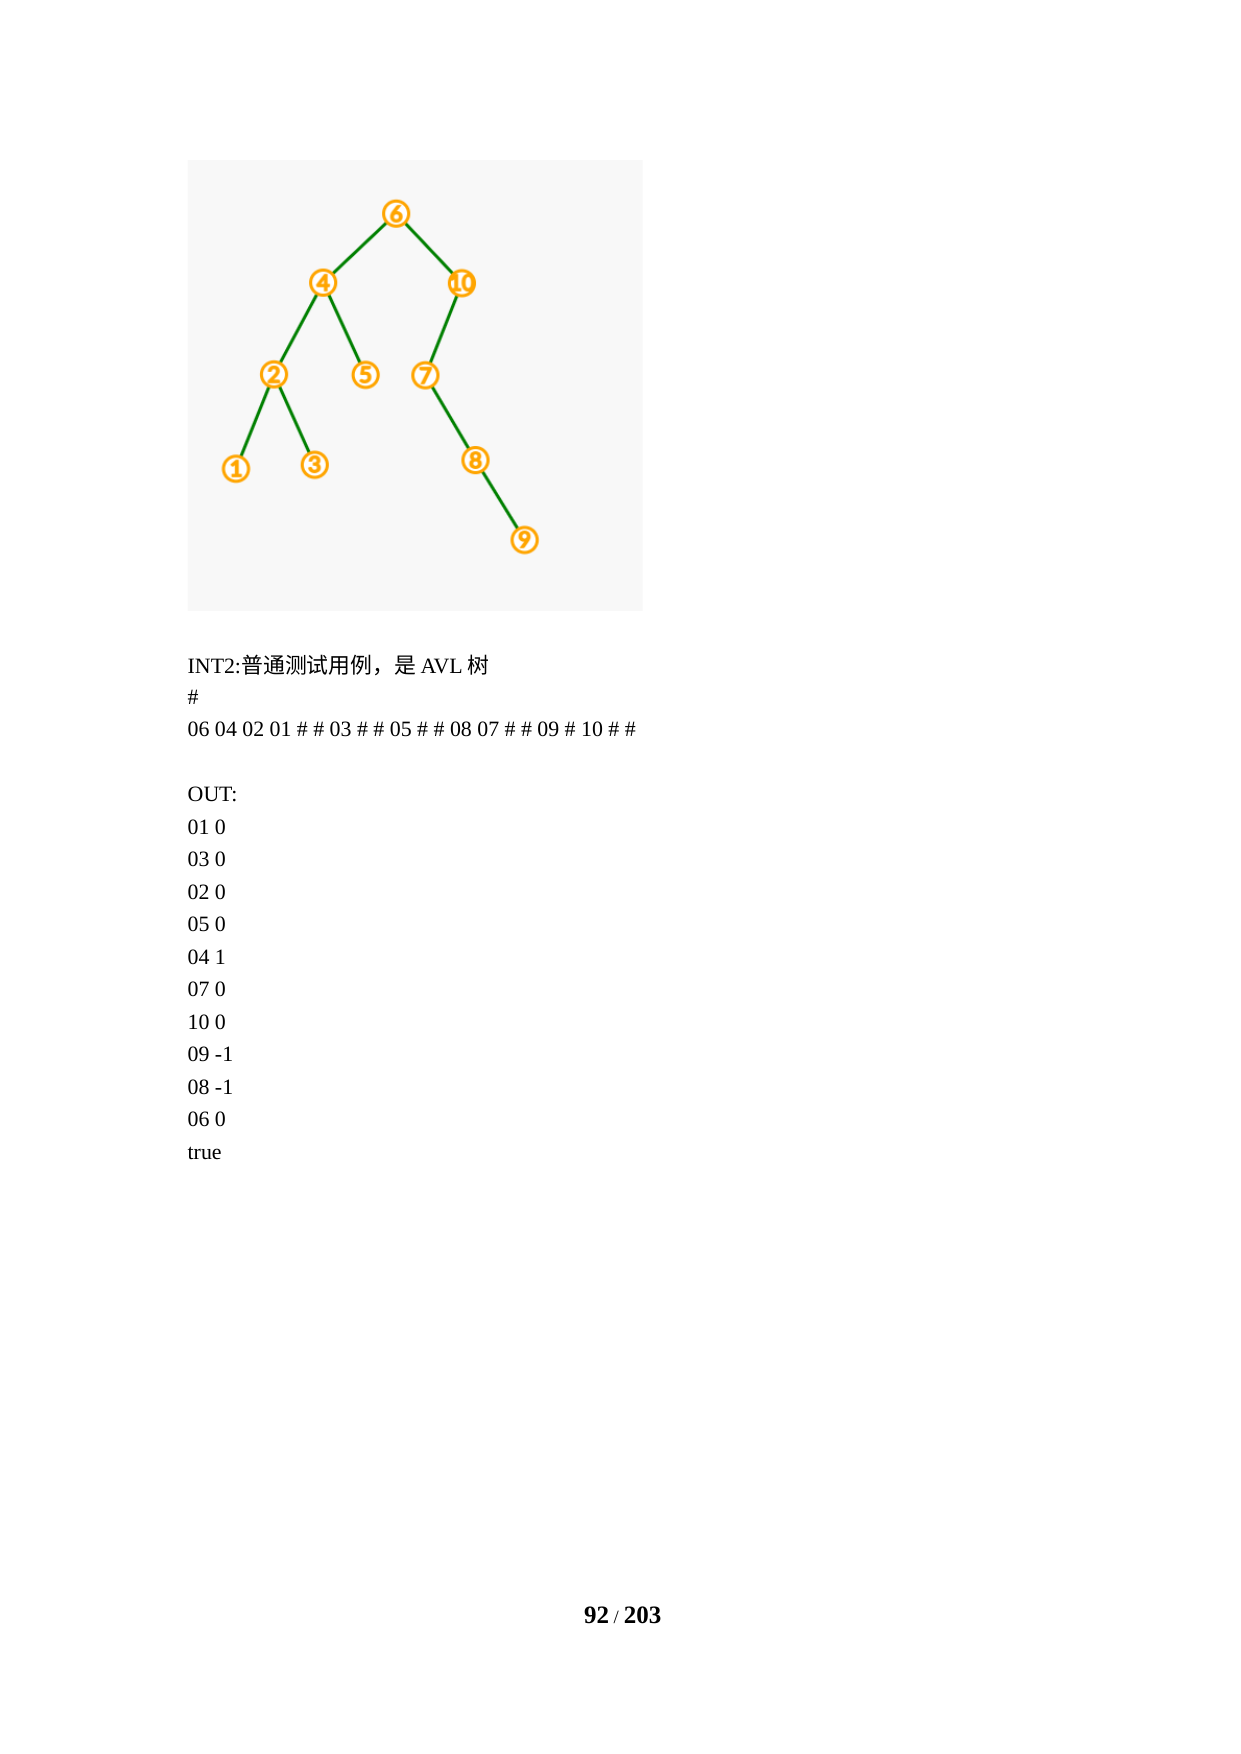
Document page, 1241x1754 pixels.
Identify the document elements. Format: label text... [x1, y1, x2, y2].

picture [187, 160, 643, 611]
text 03 0 [187, 843, 1053, 875]
text 09 -1 [187, 1038, 1053, 1070]
text 04 1 [187, 940, 1053, 973]
text 01 0 [187, 810, 1053, 843]
text INT2:普通测试用例，是AVL树 [187, 648, 1053, 680]
text 02 0 [187, 875, 1053, 908]
text OUT: [187, 778, 1053, 810]
text 10 0 [187, 1005, 1053, 1038]
text 06 0 [187, 1103, 1053, 1135]
text 06 04 02 01 # # 03 # # 05 # # 08 07 # # 09 # 10 # # [187, 713, 1053, 745]
text 07 0 [187, 973, 1053, 1005]
text true [187, 1135, 1053, 1168]
text 05 0 [187, 908, 1053, 940]
text 08 -1 [187, 1070, 1053, 1103]
text # [187, 680, 1053, 713]
